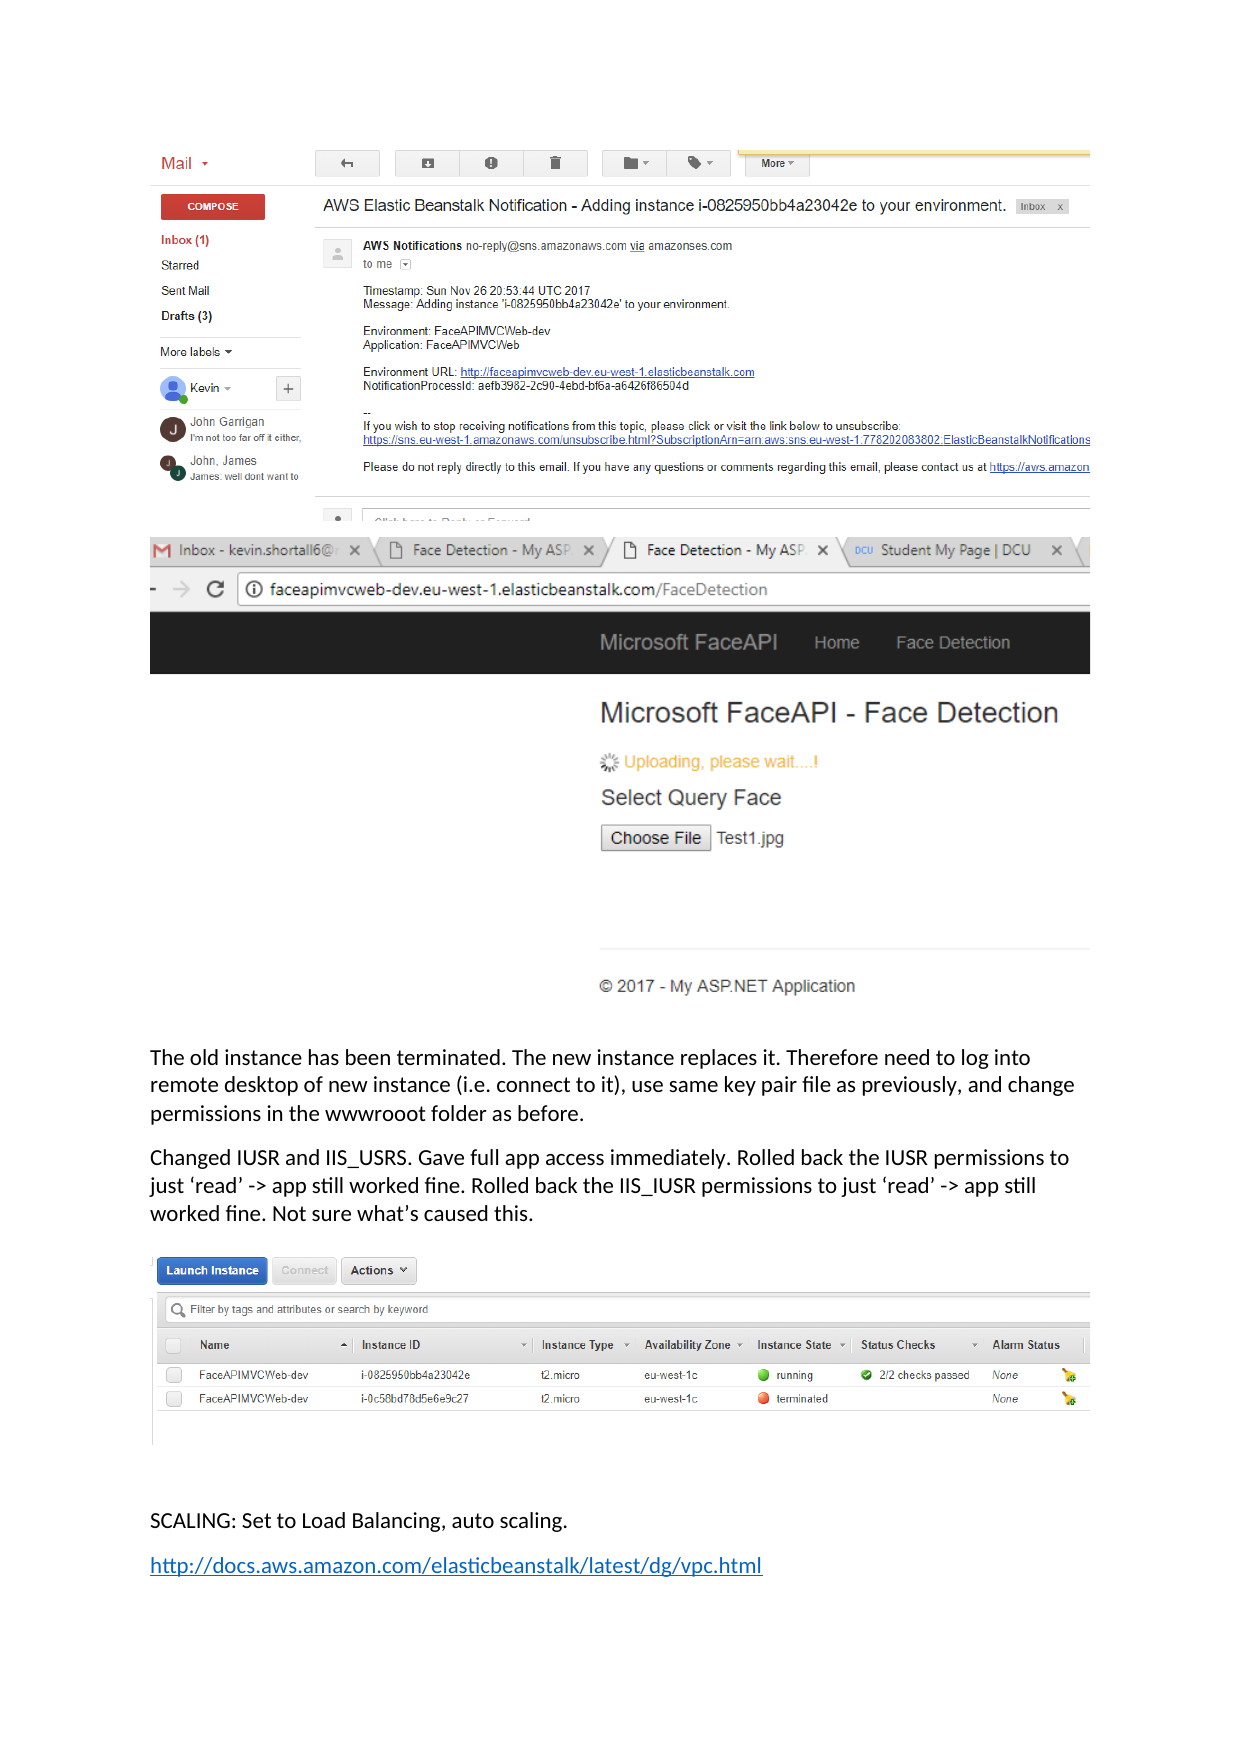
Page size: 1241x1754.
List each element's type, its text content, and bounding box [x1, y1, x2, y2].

text SCALING: Set to Load Balancing, auto scaling. [150, 1506, 1090, 1534]
text The old instance has been terminated. The new instance replaces it. Therefore need to log into remote desktop of new instance (i.e. connect to it), use same key pair file as previously, and change permissions in the wwwrooot folder as before. [150, 1043, 1090, 1127]
picture [150, 1244, 1091, 1445]
picture [150, 537, 1091, 1026]
text Changed IUSR and IIS_USRS. Gave full app access immediately. Rolled back the IUSR permissions to just ‘read’ -> app still worked fine. Rolled back the IIS_IUSR permissions to just ‘read’ -> app still worked fine. Not sure what’s caused this. [150, 1143, 1090, 1227]
picture [150, 150, 1091, 521]
text http://docs.aws.amazon.com/elasticbeanstalk/latest/dg/vpc.html [150, 1551, 1090, 1579]
